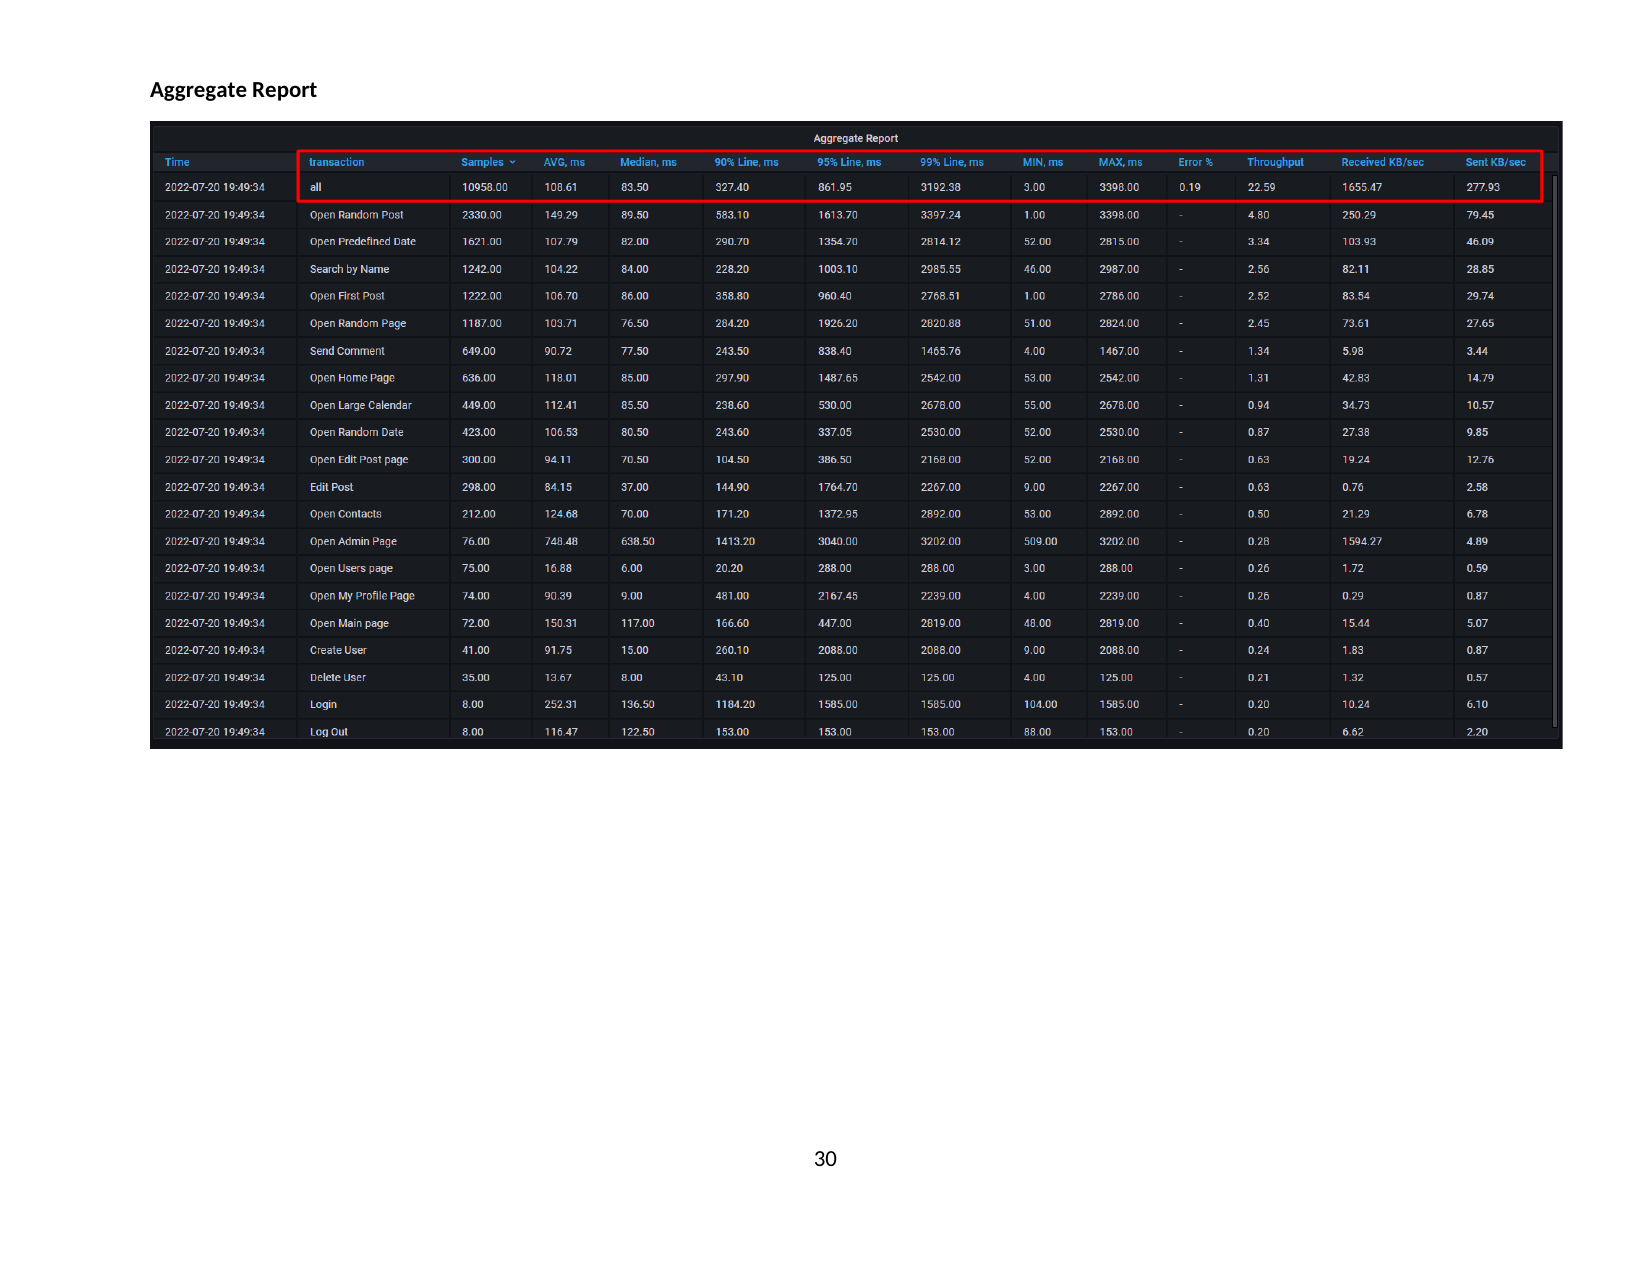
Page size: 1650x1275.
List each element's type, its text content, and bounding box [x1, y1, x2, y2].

picture [150, 121, 1563, 749]
text Aggregate Report [150, 75, 1575, 103]
